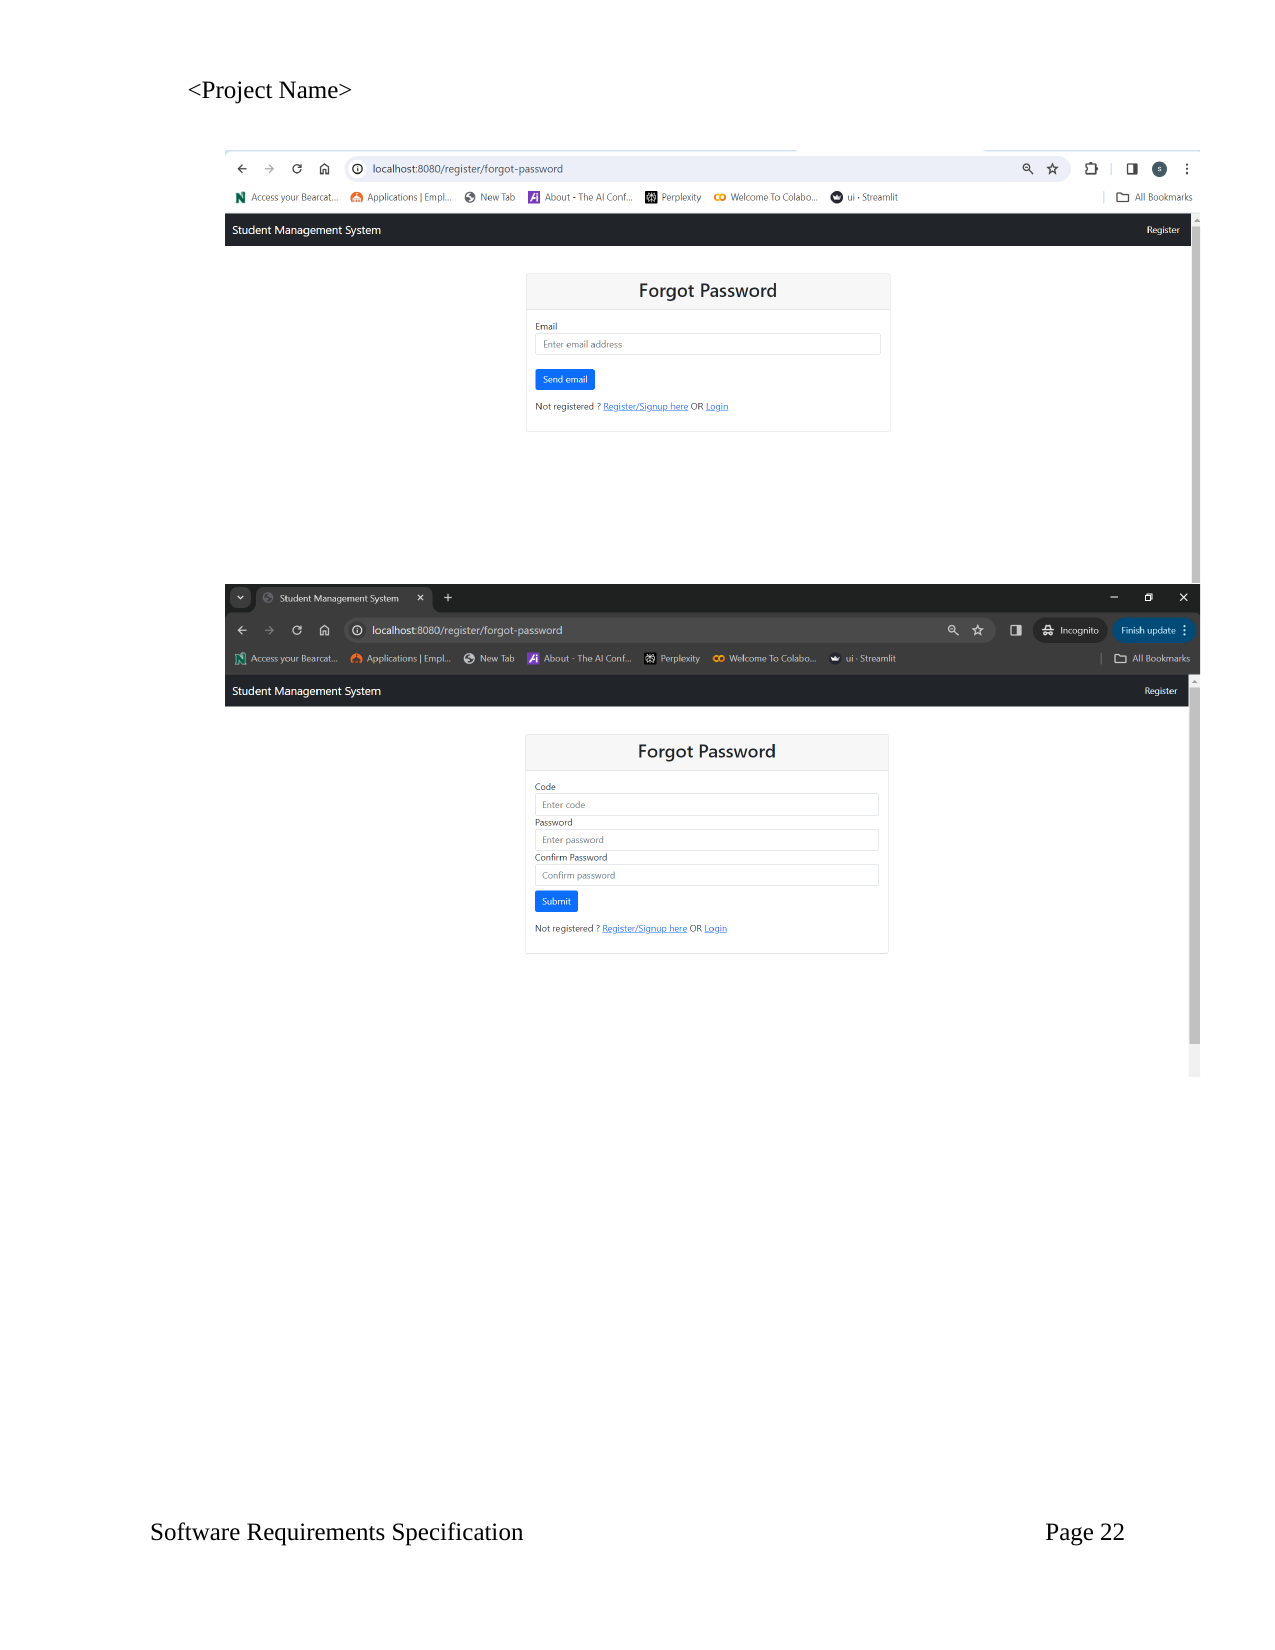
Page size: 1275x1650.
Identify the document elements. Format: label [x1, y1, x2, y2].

picture [225, 150, 1200, 583]
picture [225, 584, 1200, 1077]
